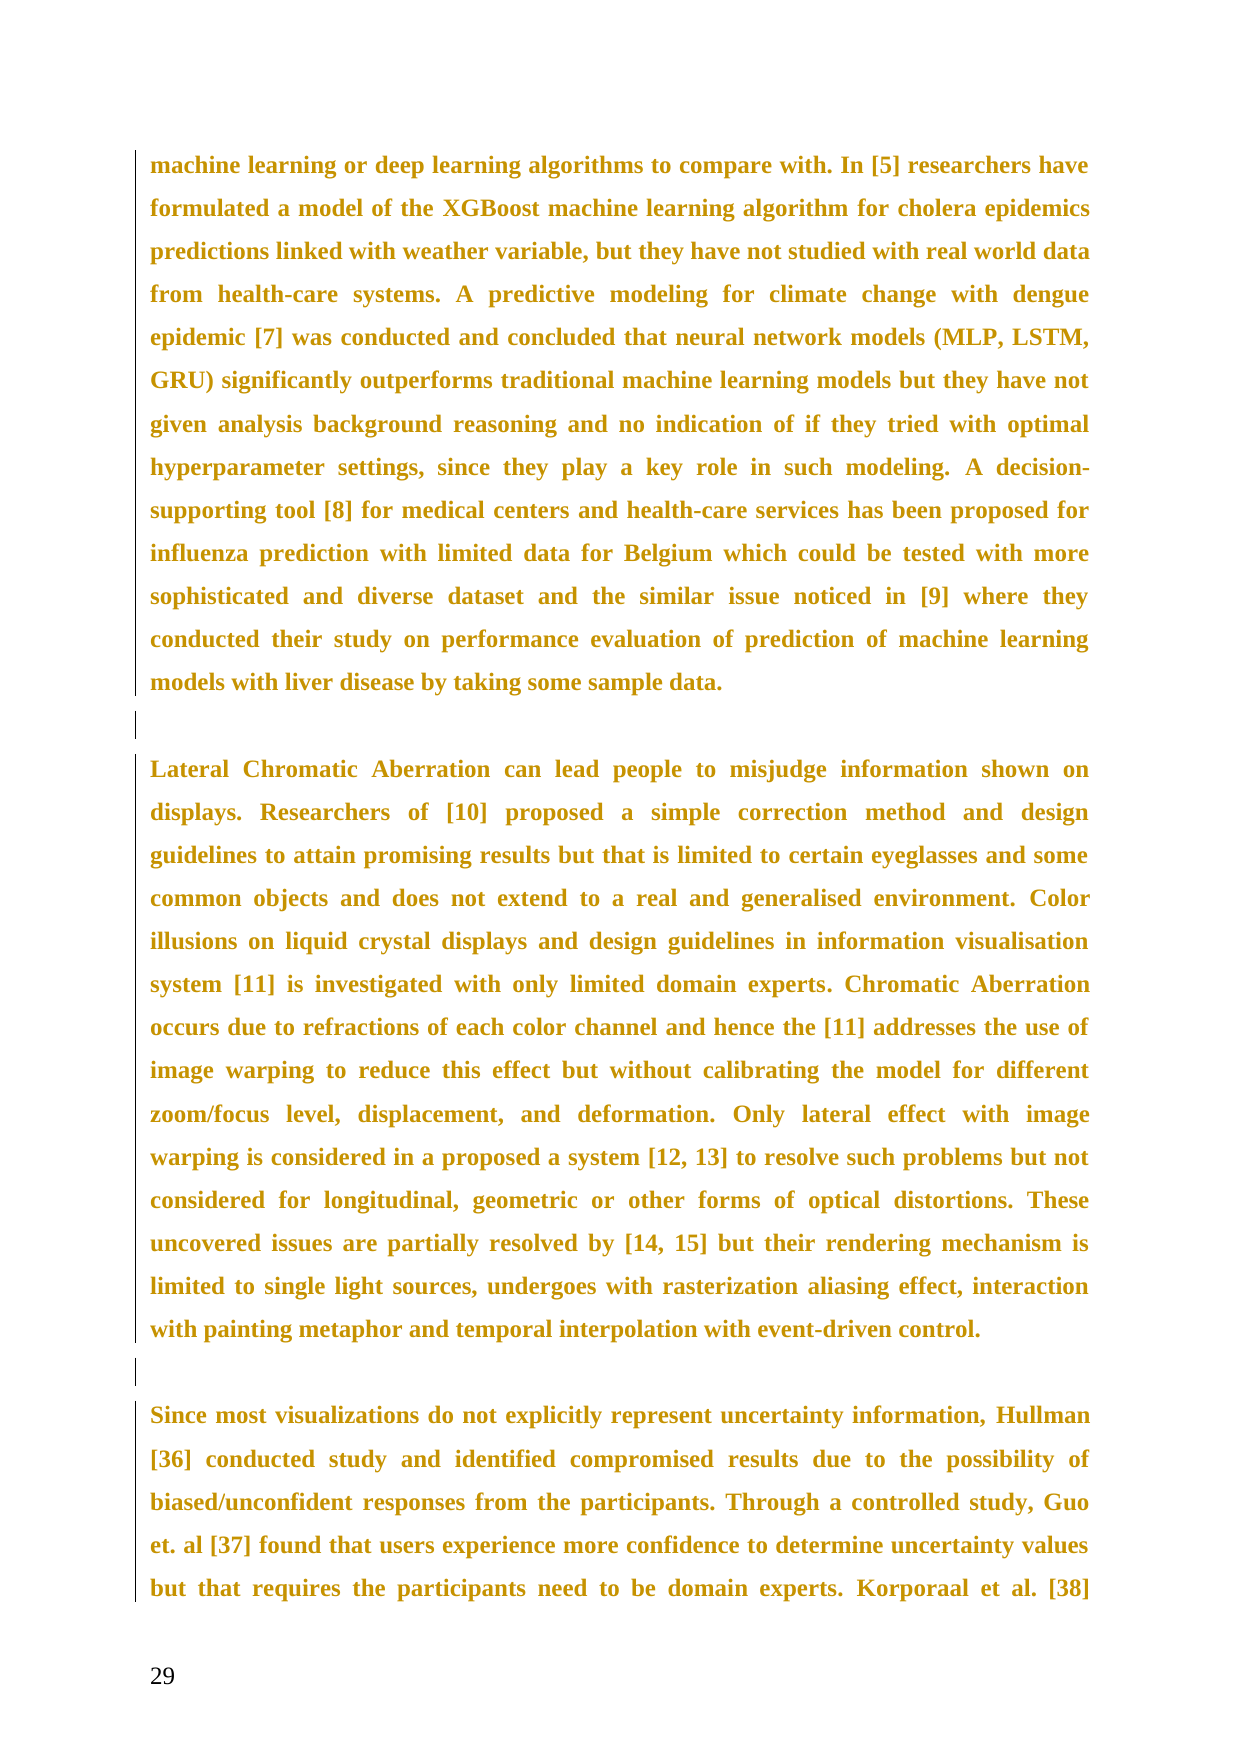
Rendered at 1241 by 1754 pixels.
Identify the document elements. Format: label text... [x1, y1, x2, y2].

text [150, 150, 1090, 696]
text Lateral Chromatic Aberration can lead people to misjudge information shown on displays. Researchers of [10] proposed a simple correction method and design guidelines to attain promising results but that is limited to certain eyeglasses and some common objects and does not extend to a real and generalised environment. Color illusions on liquid crystal displays and design guidelines in information visualisation system [11] is investigated with only limited domain experts. Chromatic Aberration occurs due to refractions of each color channel and hence the [11] addresses the use of image warping to reduce this effect but without calibrating the model for different zoom/focus level, displacement, and deformation. Only lateral effect with image warping is considered in a proposed a system [12, 13] to resolve such problems but not considered for longitudinal, geometric or other forms of optical distortions. These uncovered issues are partially resolved by [14, 15] but their rendering mechanism is limited to single light sources, undergoes with rasterization aliasing effect, interaction with painting metaphor and temporal interpolation with event-driven control. [150, 754, 1090, 1343]
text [150, 1401, 1090, 1602]
